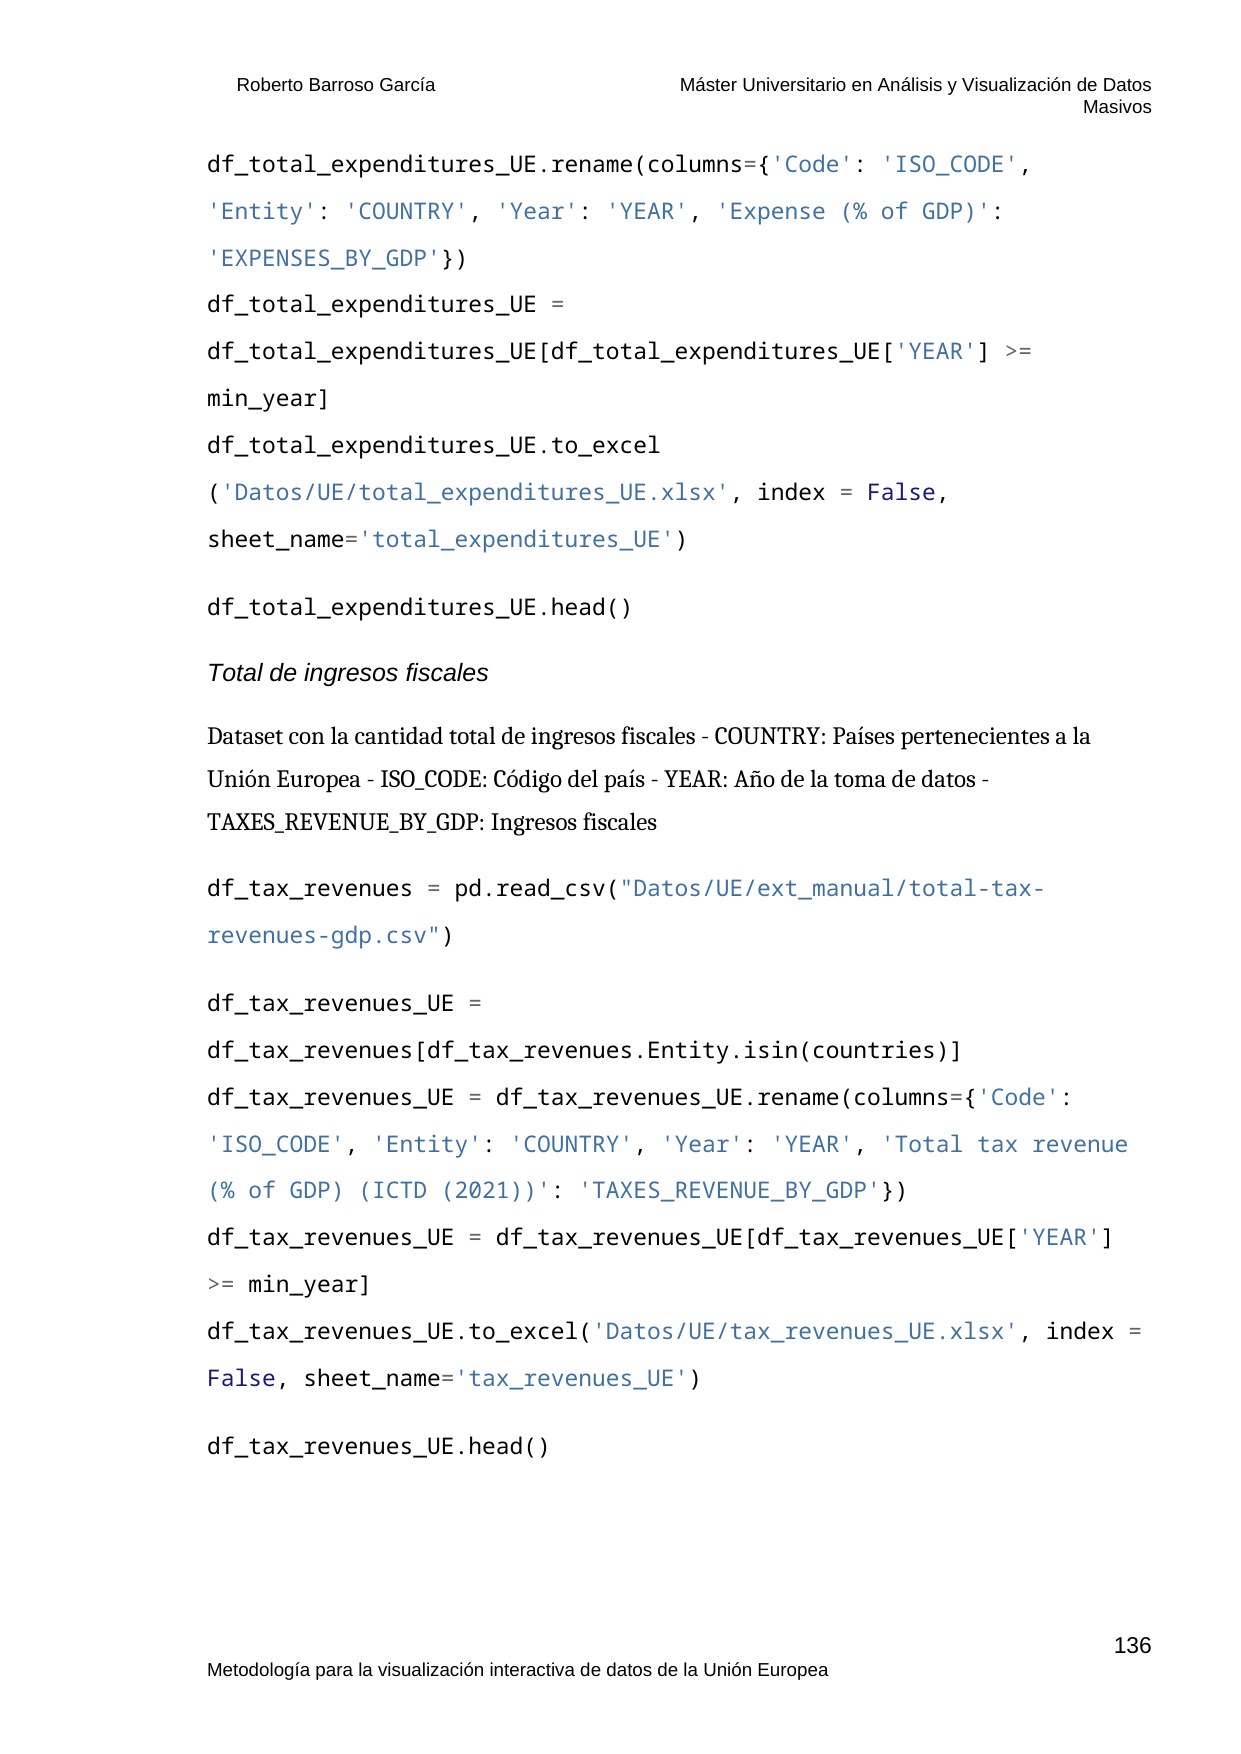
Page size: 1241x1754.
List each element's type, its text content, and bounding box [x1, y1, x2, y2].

text Total de ingresos fiscales [207, 658, 1152, 687]
text df_tax_revenues_UE.head() [207, 1429, 1152, 1461]
text df_tax_revenues_UE = df_tax_revenues[df_tax_revenues.Entity.isin(countries)] df_tax_revenues_UE = df_tax_revenues_UE.rename(columns={'Code': 'ISO_CODE', 'Entity': 'COUNTRY', 'Year': 'YEAR', 'Total tax revenue (% of GDP) (ICTD (2021))': 'TAXES_REVENUE_BY_GDP'}) df_tax_revenues_UE = df_tax_revenues_UE[df_tax_revenues_UE['YEAR'] >= min_year] df_tax_revenues_UE.to_excel('Datos/UE/tax_revenues_UE.xlsx', index = False, sheet_name='tax_revenues_UE') [207, 987, 1152, 1393]
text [207, 148, 1152, 554]
text df_tax_revenues = pd.read_csv("Datos/UE/ext_manual/total-tax-revenues-gdp.csv") [207, 872, 1152, 950]
text Dataset con la cantidad total de ingresos fiscales - COUNTRY: Países pertenecientes a la Unión Europea - ISO_CODE: Código del país - YEAR: Año de la toma de datos - TAXES_REVENUE_BY_GDP: Ingresos fiscales [207, 722, 1152, 837]
text df_total_expenditures_UE.head() [207, 590, 1152, 622]
